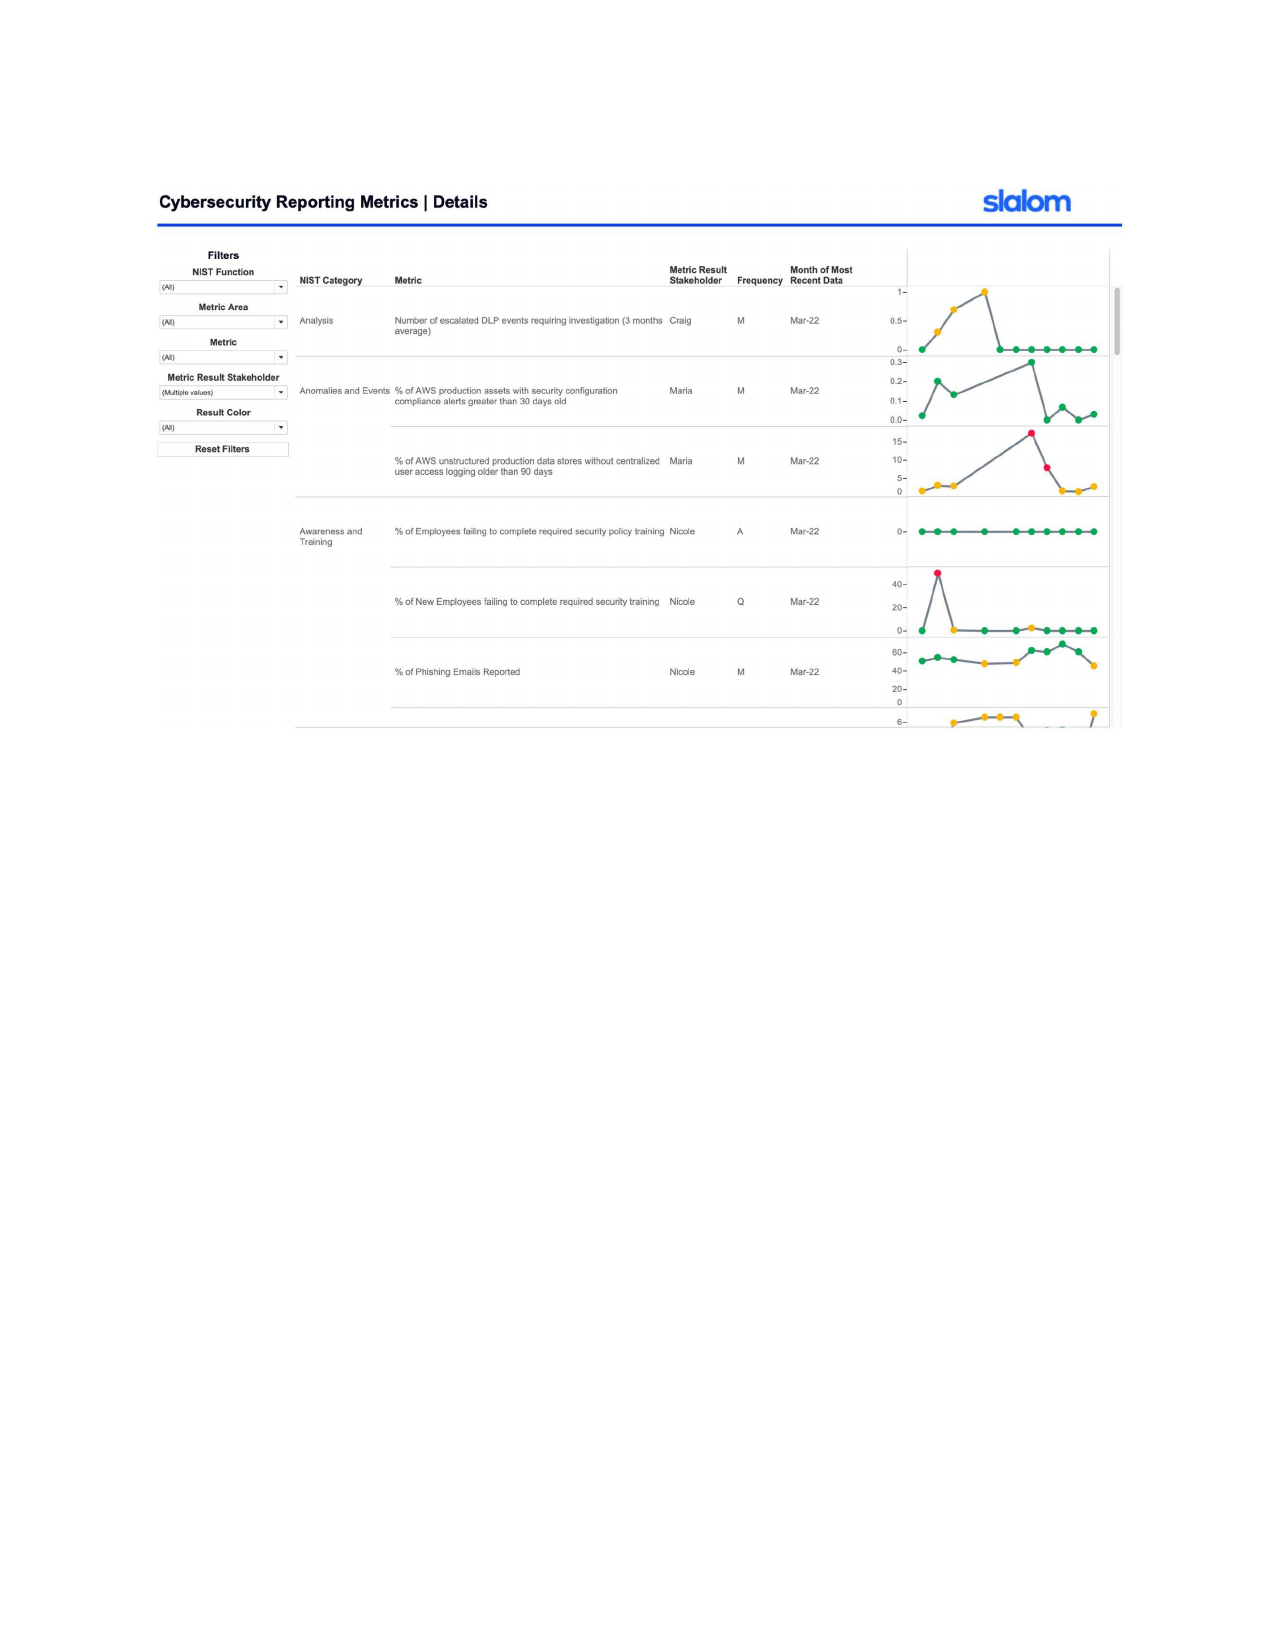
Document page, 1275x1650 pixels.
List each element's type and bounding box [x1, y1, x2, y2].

picture [150, 180, 1125, 733]
